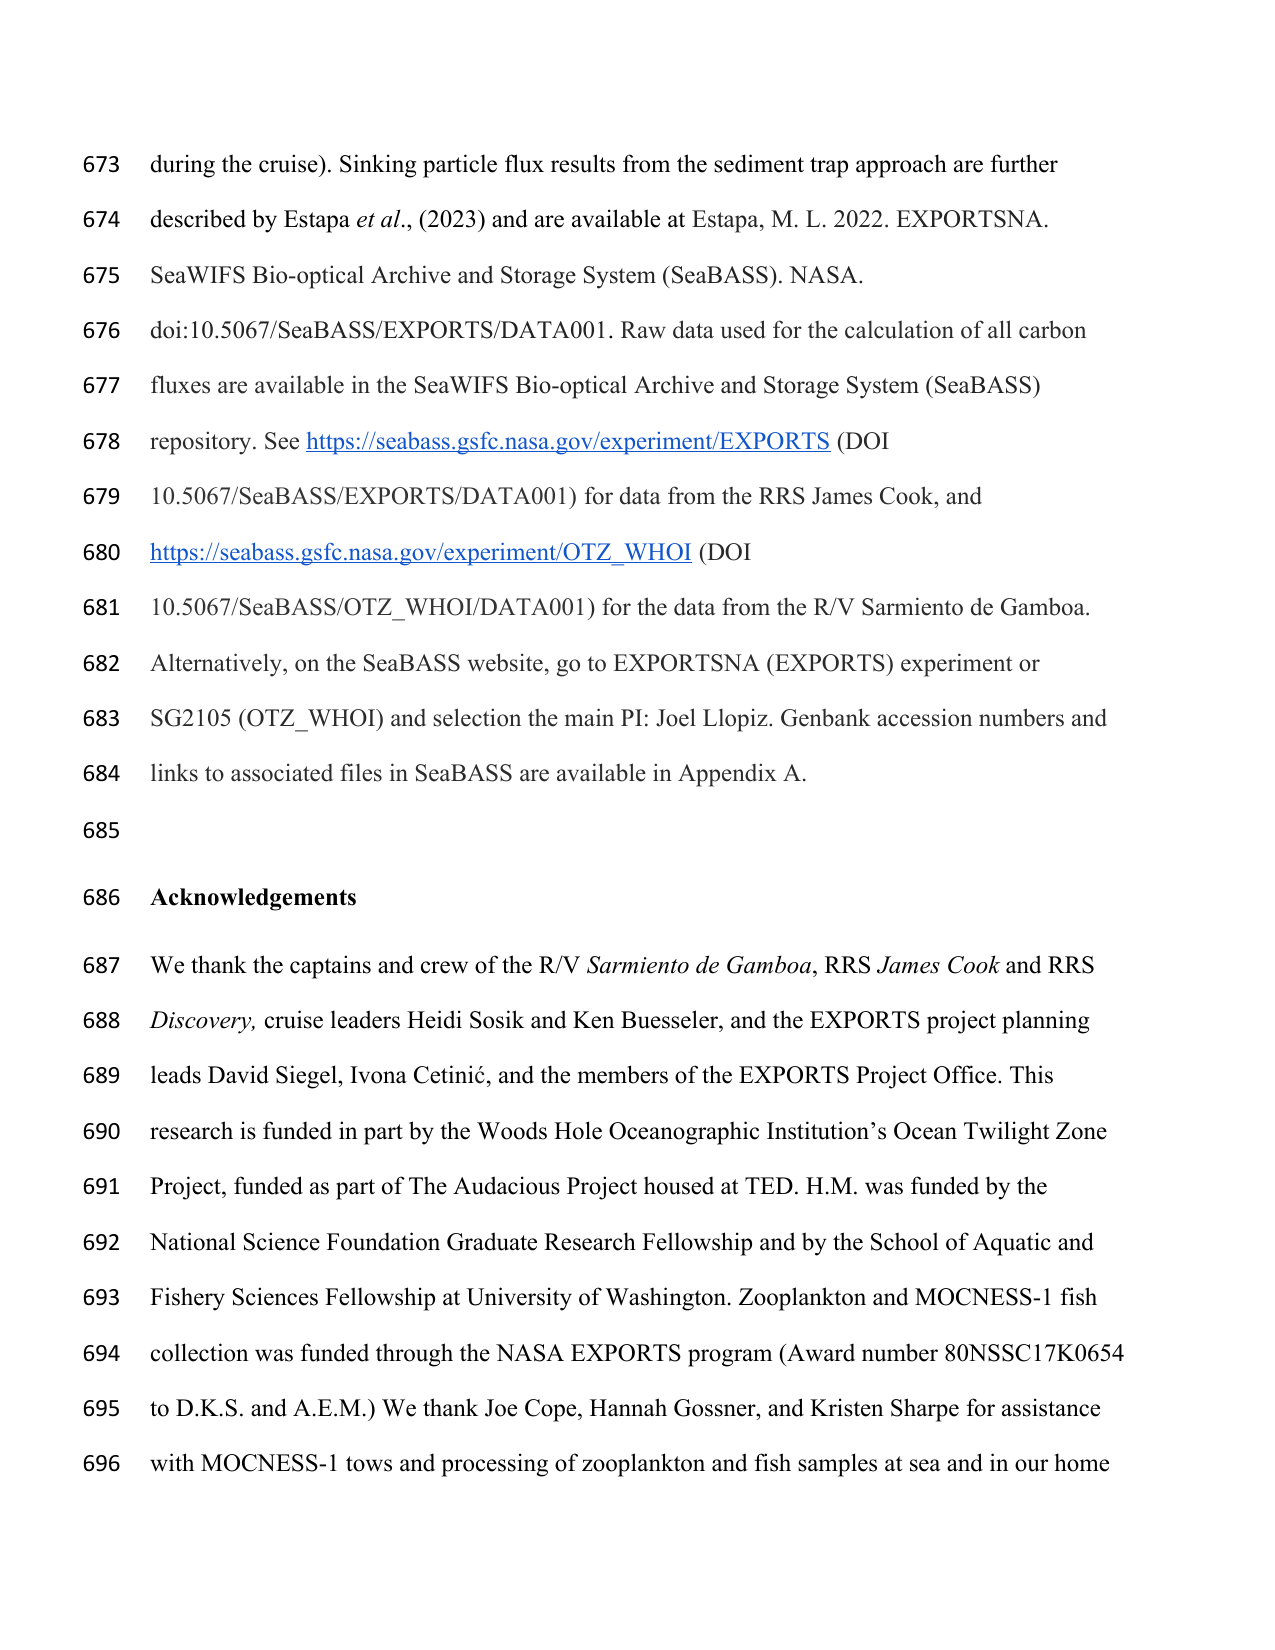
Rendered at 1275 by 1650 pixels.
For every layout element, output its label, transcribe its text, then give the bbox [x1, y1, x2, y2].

text Acknowledgements [150, 883, 1125, 911]
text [150, 951, 1125, 1477]
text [150, 150, 1125, 787]
